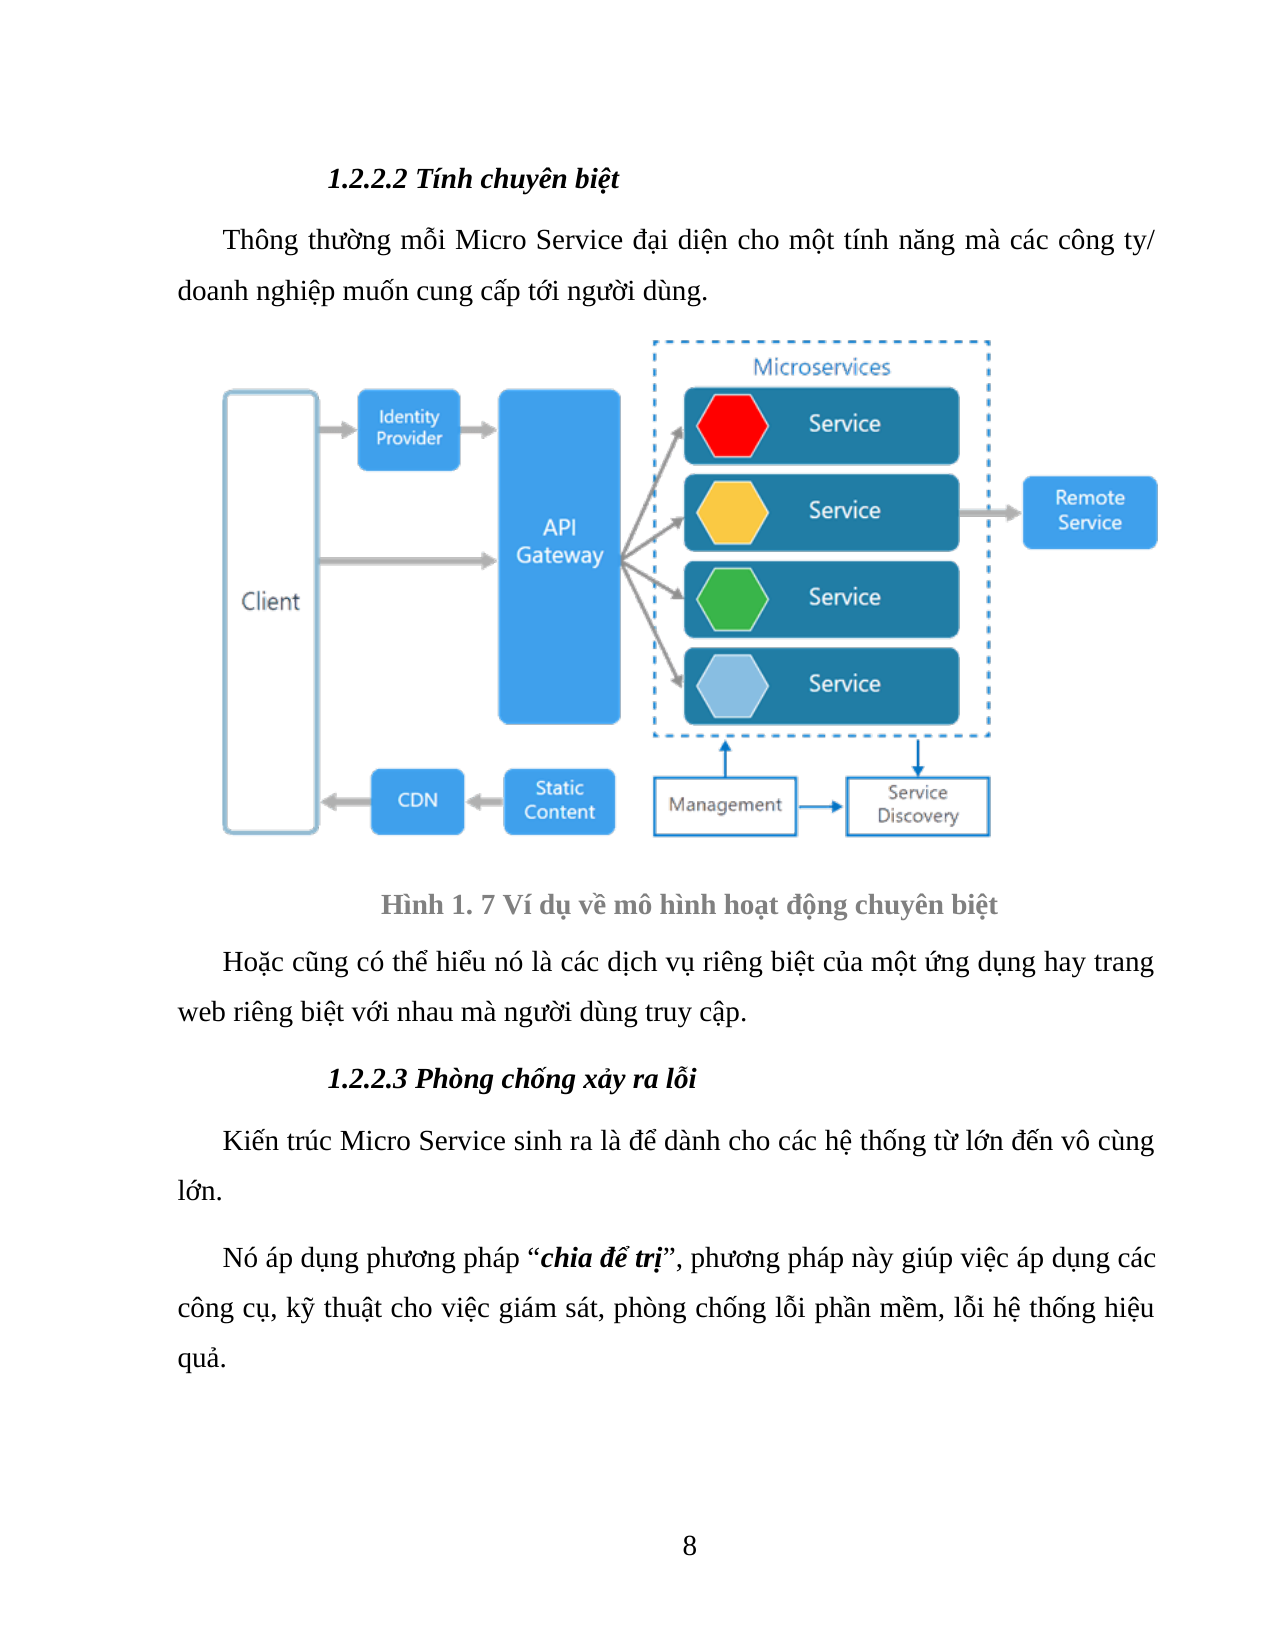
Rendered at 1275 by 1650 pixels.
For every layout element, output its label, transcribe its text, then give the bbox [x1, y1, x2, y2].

subtitle 1.2.2.2 Tính chuyên biệt [252, 161, 1157, 195]
text Hoặc cũng có thể hiểu nó là các dịch vụ riêng biệt của một ứng dụng hay trang web riêng biệt với nhau mà người dùng truy cập. [177, 944, 1157, 1028]
text Hình 1. 7 Ví dụ về mô hình hoạt động chuyên biệt [177, 887, 1157, 921]
subtitle 1.2.2.3 Phòng chống xảy ra lỗi [252, 1062, 1157, 1095]
picture [222, 339, 1162, 854]
text Nó áp dụng phương pháp “chia để trị”, phương pháp này giúp việc áp dụng các công cụ, kỹ thuật cho việc giám sát, phòng chống lỗi phần mềm, lỗi hệ thống hiệu quả. [177, 1240, 1157, 1374]
text Thông thường mỗi Micro Service đại diện cho một tính năng mà các công ty/ doanh nghiệp muốn cung cấp tới người dùng. [177, 222, 1157, 306]
text Kiến trúc Micro Service sinh ra là để dành cho các hệ thống từ lớn đến vô cùng lớn. [177, 1123, 1157, 1207]
